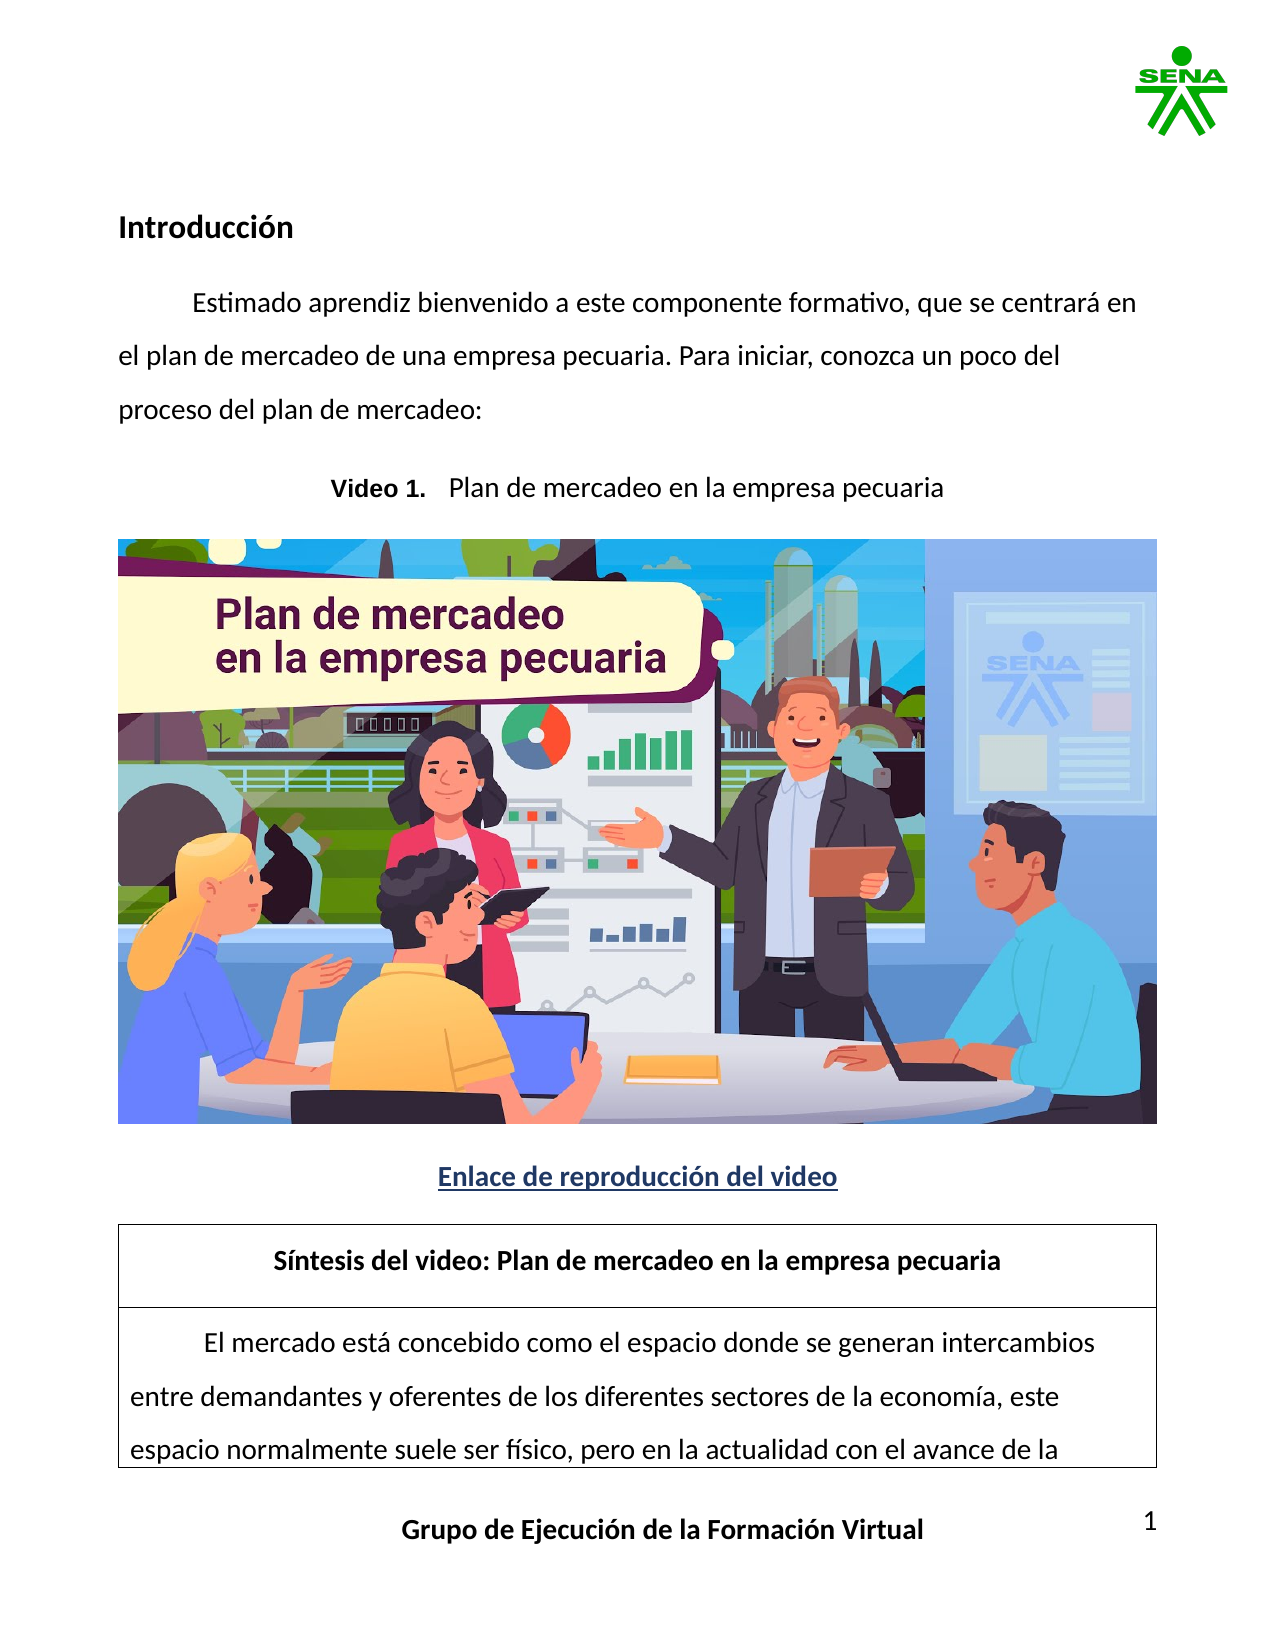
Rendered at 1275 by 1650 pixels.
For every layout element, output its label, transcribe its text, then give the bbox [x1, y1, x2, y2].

picture [1135, 46, 1228, 136]
text Introducción [118, 206, 1157, 247]
text Plan de mercadeo en la empresa pecuaria [118, 469, 1157, 505]
picture [118, 539, 1157, 1124]
text Enlace de reproducción del video [118, 1158, 1157, 1194]
table_header Síntesis del video: Plan de mercadeo en la empresa pecuaria [119, 1225, 1156, 1307]
text Estimado aprendiz bienvenido a este componente formativo, que se centrará en el plan de mercadeo de una empresa pecuaria. Para iniciar, conozca un poco del proceso del plan de mercadeo: [118, 284, 1157, 427]
